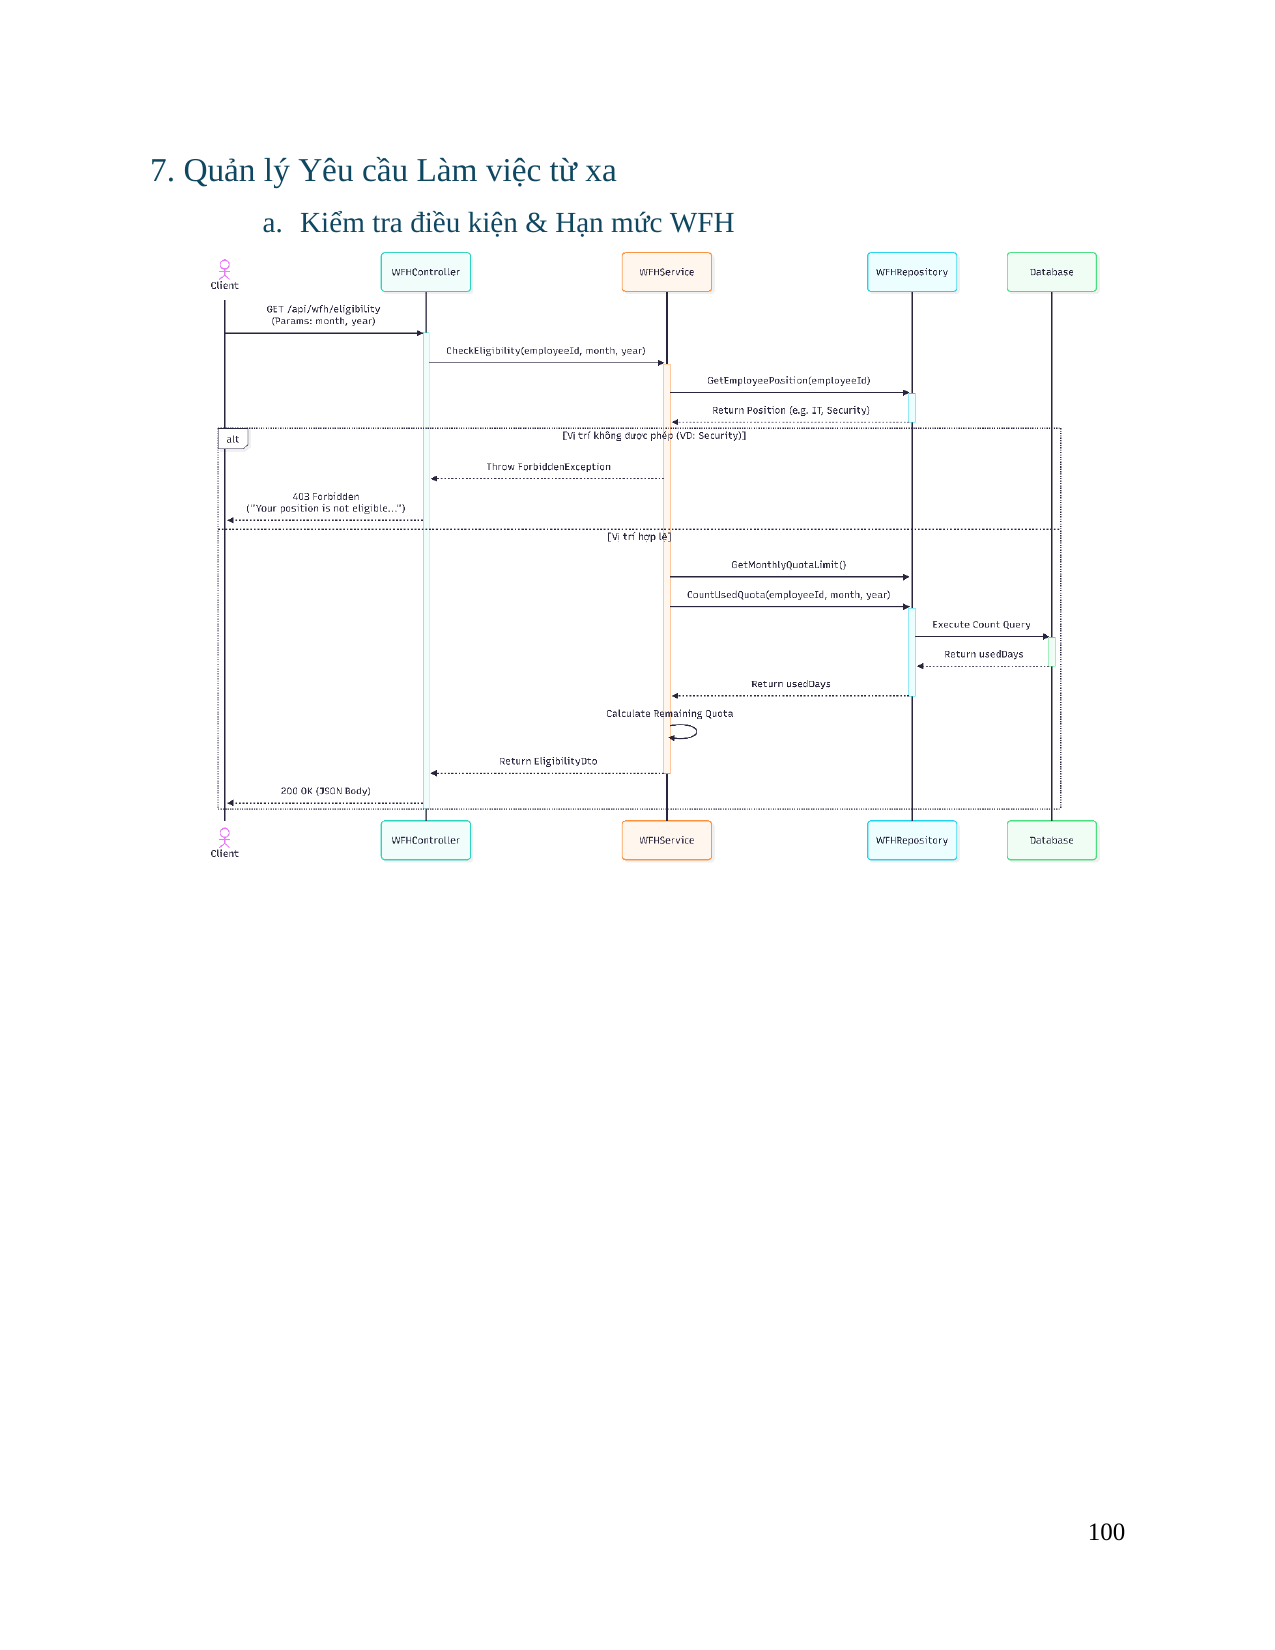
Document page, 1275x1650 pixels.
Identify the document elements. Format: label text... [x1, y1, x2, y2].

subtitle 7. Quản lý Yêu cầu Làm việc từ xa [150, 150, 1125, 188]
subtitle Kiểm tra điều kiện & Hạn mức WFH [262, 205, 1125, 238]
picture [150, 246, 1125, 884]
